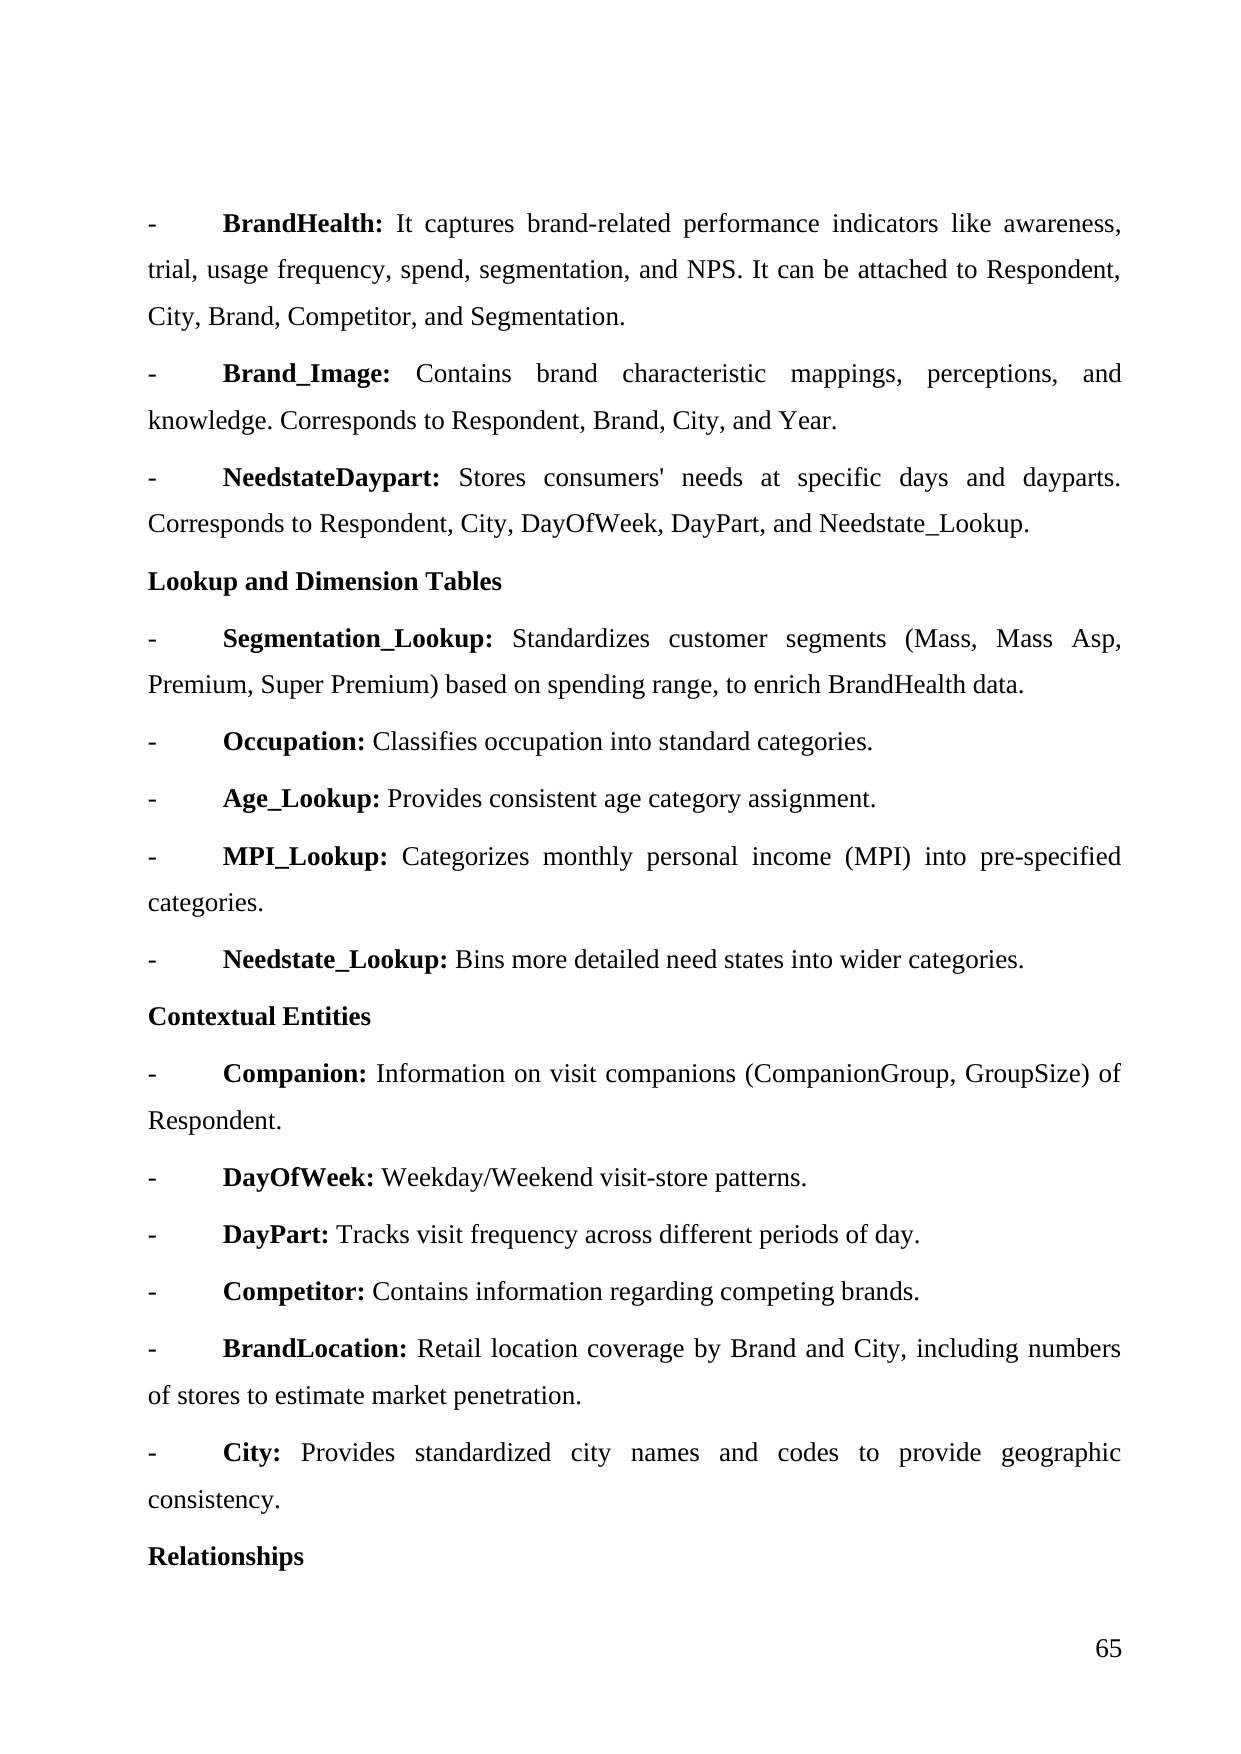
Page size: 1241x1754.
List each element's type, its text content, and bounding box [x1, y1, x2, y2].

list Occupation: Classifies occupation into standard categories. [148, 725, 1122, 757]
list DayPart: Tracks visit frequency across different periods of day. [148, 1218, 1122, 1249]
list Segmentation_Lookup: Standardizes customer segments (Mass, Mass Asp, Premium, Super Premium) based on spending range, to enrich BrandHealth data. [148, 622, 1122, 699]
list BrandLocation: Retail location coverage by Brand and City, including numbers of stores to estimate market penetration. [148, 1332, 1122, 1410]
list Companion: Information on visit companions (CompanionGroup, GroupSize) of Respondent. [148, 1057, 1122, 1135]
list BrandHealth: It captures brand-related performance indicators like awareness, trial, usage frequency, spend, segmentation, and NPS. It can be attached to Respondent, City, Brand, Competitor, and Segmentation. [148, 207, 1122, 331]
list DayOfWeek: Weekday/Weekend visit-store patterns. [148, 1161, 1122, 1192]
list Needstate_Lookup: Bins more detailed need states into wider categories. [148, 943, 1122, 974]
text Lookup and Dimension Tables [148, 564, 1122, 596]
list NeedstateDaypart: Stores consumers' needs at specific days and dayparts. Corresponds to Respondent, City, DayOfWeek, DayPart, and Needstate_Lookup. [148, 461, 1122, 539]
text Contextual Entities [148, 1000, 1122, 1032]
list Competitor: Contains information regarding competing brands. [148, 1275, 1122, 1307]
list City: Provides standardized city names and codes to provide geographic consistency. [148, 1436, 1122, 1514]
text Relationships [148, 1540, 1122, 1571]
list Age_Lookup: Provides consistent age category assignment. [148, 782, 1122, 814]
list MPI_Lookup: Categorizes monthly personal income (MPI) into pre-specified categories. [148, 839, 1122, 917]
list Brand_Image: Contains brand characteristic mappings, perceptions, and knowledge. Corresponds to Respondent, Brand, City, and Year. [148, 357, 1122, 435]
